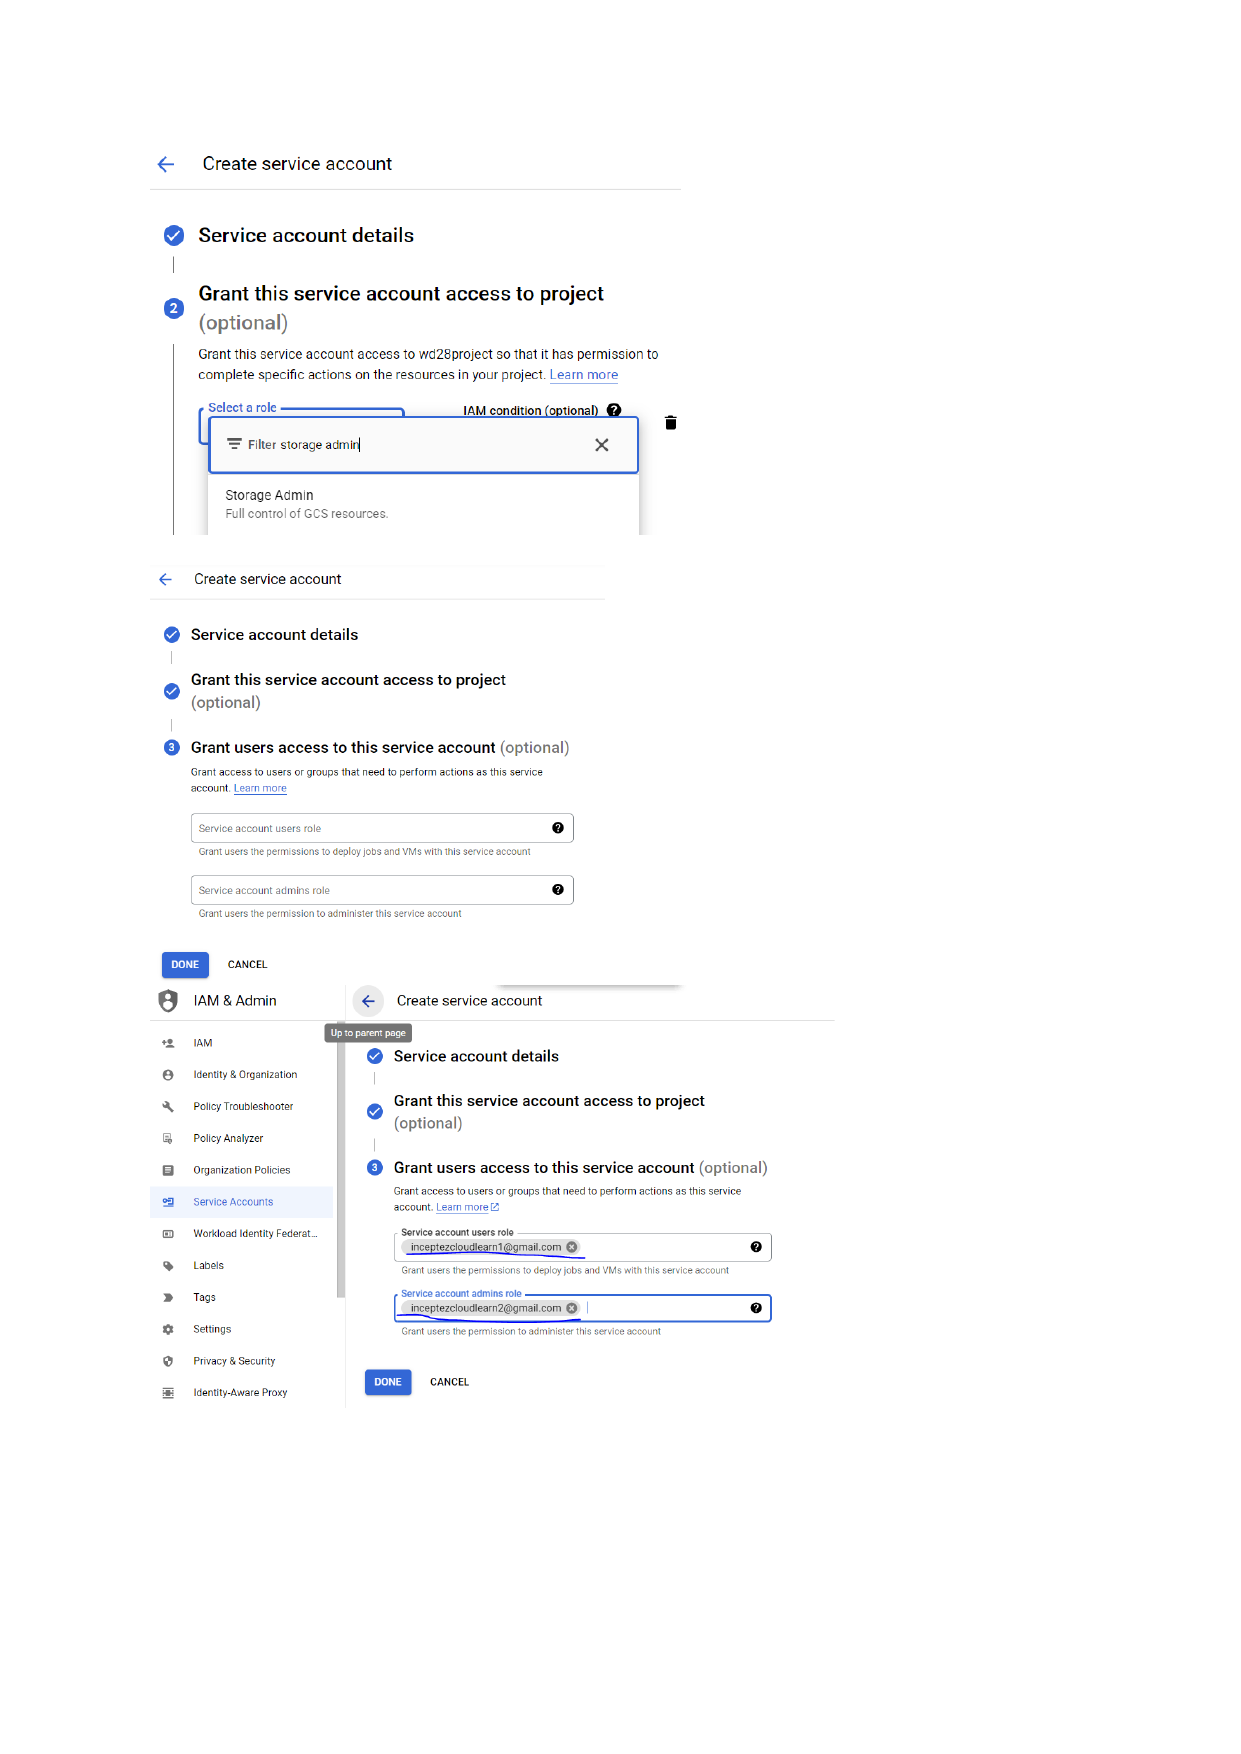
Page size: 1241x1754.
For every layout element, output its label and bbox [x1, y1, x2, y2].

picture [150, 150, 681, 535]
picture [150, 565, 835, 1408]
